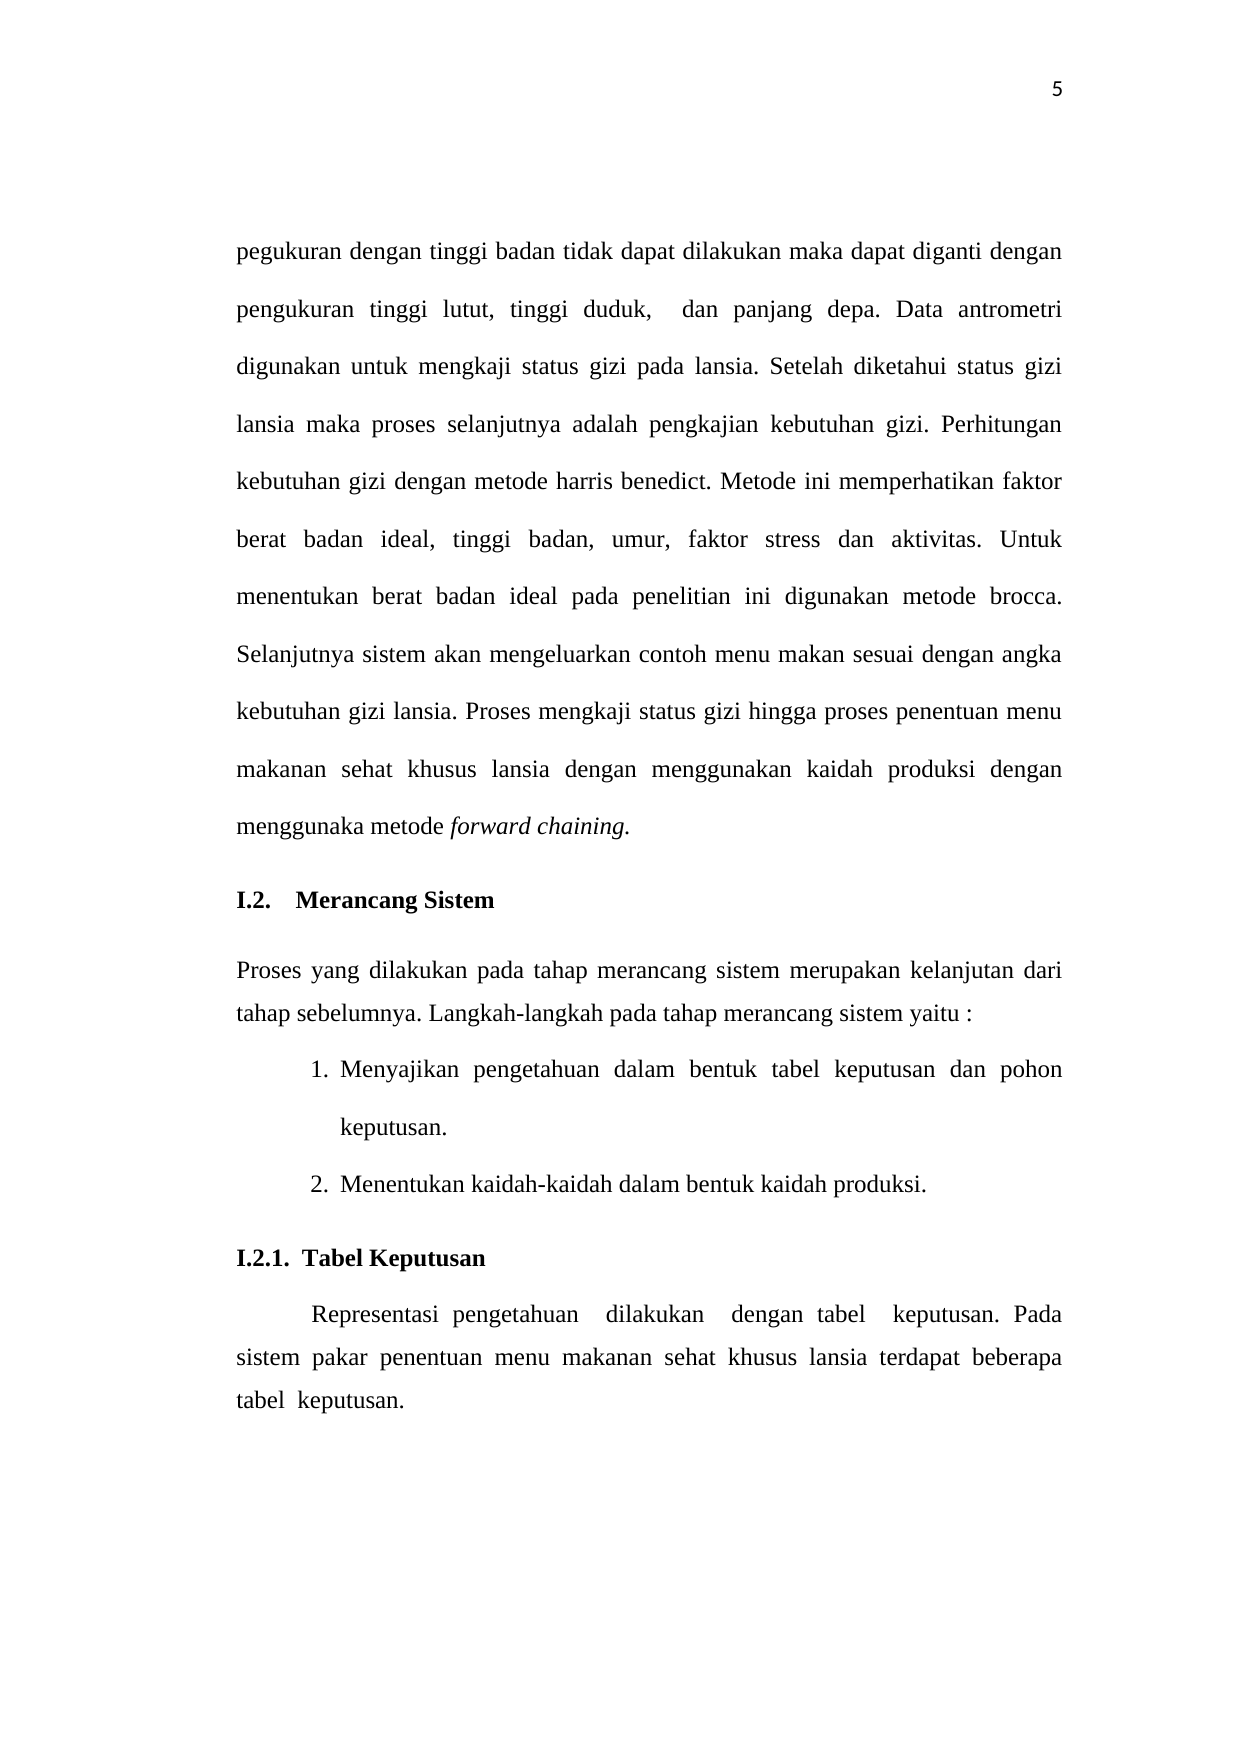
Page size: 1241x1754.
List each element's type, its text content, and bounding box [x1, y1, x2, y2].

list Menentukan kaidah-kaidah dalam bentuk kaidah produksi. [310, 1169, 1063, 1198]
subtitle Merancang Sistem [236, 885, 1063, 914]
text Representasi pengetahuan dilakukan dengan tabel keputusan. Pada sistem pakar penentuan menu makanan sehat khusus lansia terdapat beberapa tabel keputusan. [236, 1299, 1063, 1414]
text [236, 236, 1063, 840]
subtitle Tabel Keputusan [236, 1243, 1063, 1272]
list Menyajikan pengetahuan dalam bentuk tabel keputusan dan pohon keputusan. [310, 1054, 1063, 1140]
text Proses yang dilakukan pada tahap merancang sistem merupakan kelanjutan dari tahap sebelumnya. Langkah-langkah pada tahap merancang sistem yaitu : [236, 955, 1063, 1027]
